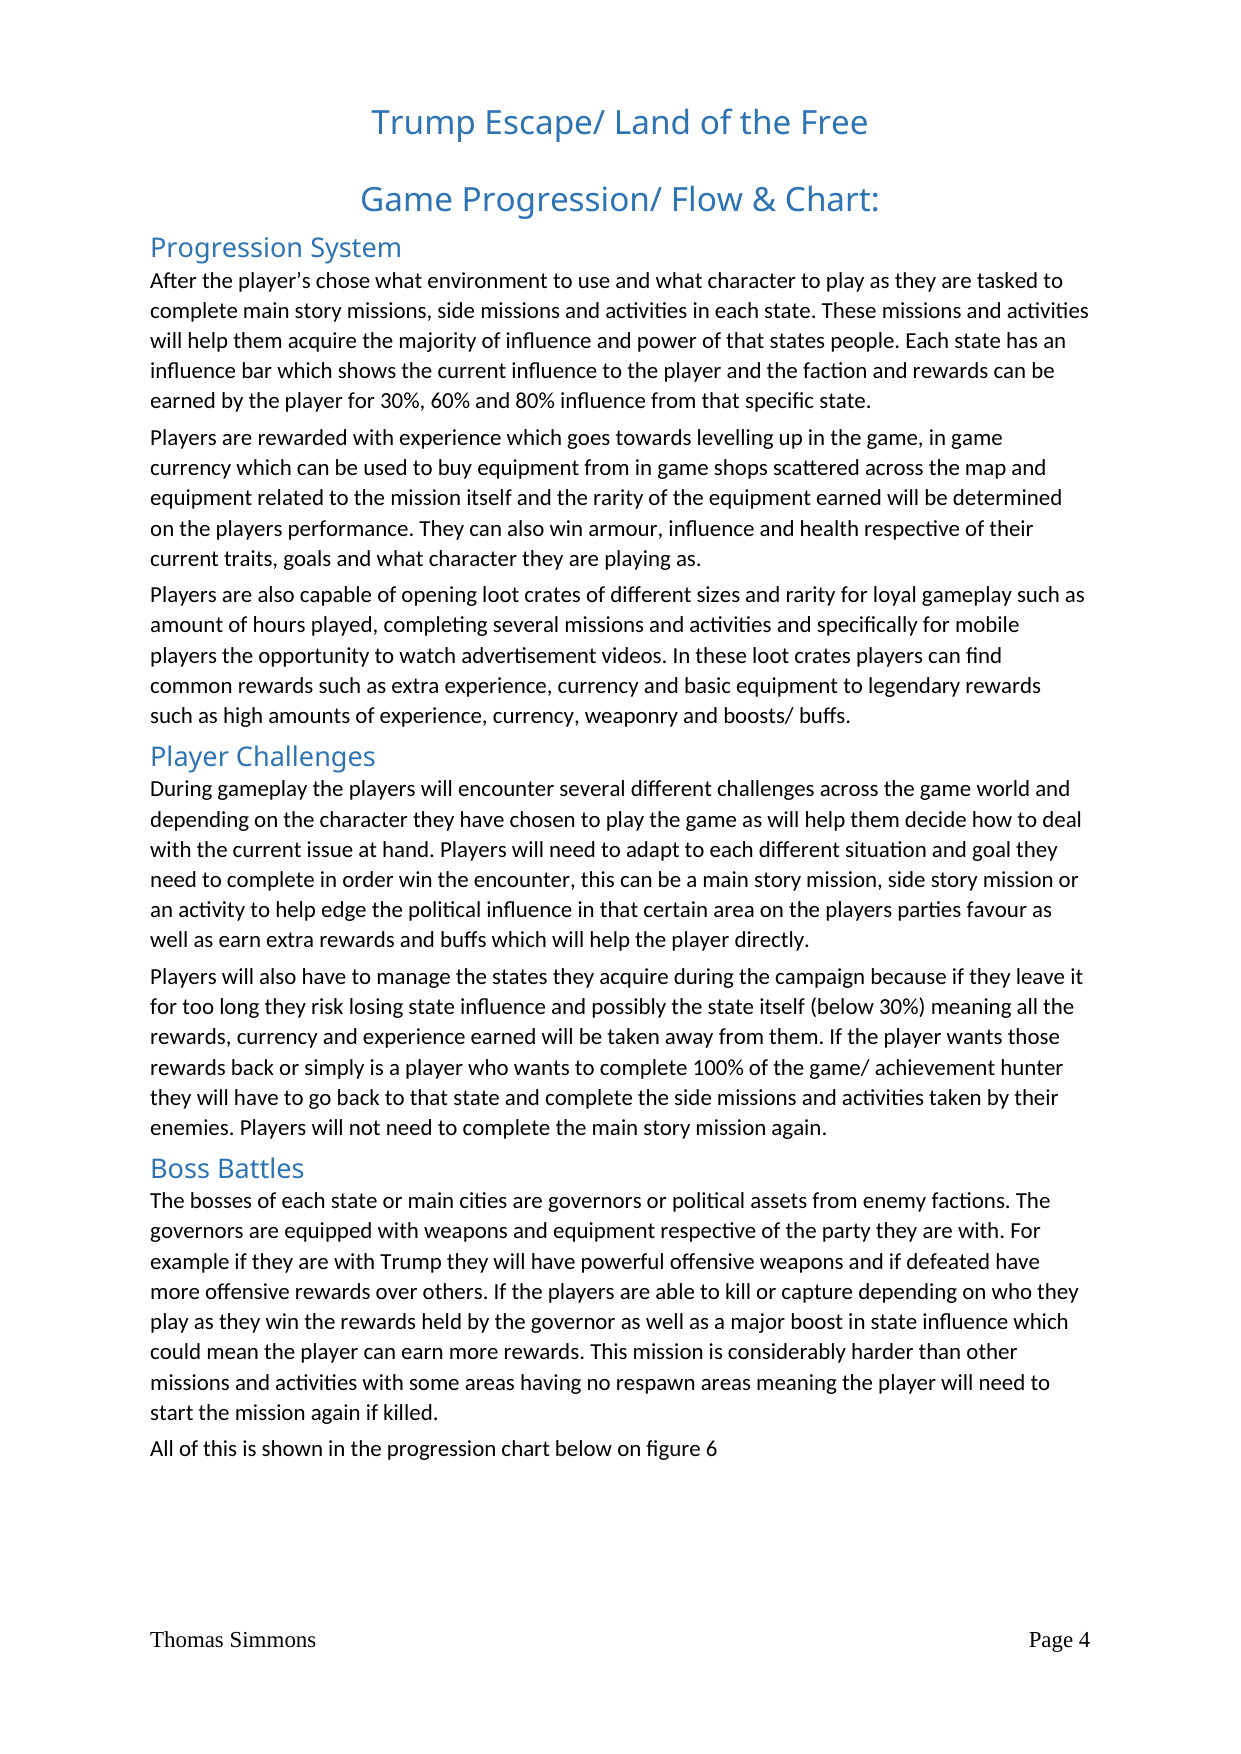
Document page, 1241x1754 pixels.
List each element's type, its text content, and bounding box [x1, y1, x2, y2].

subtitle Boss Battles [150, 812, 1090, 848]
text The bosses of each state or main cities are governors or political assets from enemy factions. The governors are equipped with weapons and equipment respective of the party they are with. For example if they are with Trump they will have powerful offensive weapons and if defeated have more offensive rewards over others. If the players are able to kill or capture depending on who they play as they win the rewards held by the governor as well as a major boost in state influence which could mean the player can earn more rewards. This mission is considerably harder than other missions and activities with some areas having no respawn areas meaning the player will need to start the mission again if killed. [150, 848, 1090, 1088]
text During gameplay the players will encounter several different challenges across the game world and depending on the character they have chosen to play the game as will help them decide how to deal with the current issue at hand. Players will need to adapt to each different situation and goal they need to complete in order win the encounter, this can be a main story mission, side story mission or an activity to help edge the political influence in that certain area on the players parties favour as well as earn extra rewards and buffs which will help the player directly. [150, 437, 1090, 616]
text All of this is shown in the progression chart below on figure 6 [150, 1096, 1090, 1124]
text Players will also have to manage the states they acquire during the campaign because if they leave it for too long they risk losing state influence and possibly the state itself (below 30%) meaning all the rewards, currency and experience earned will be taken away from them. If the player wants those rewards back or simply is a player who wants to complete 100% of the game/ achievement hunter they will have to go back to that state and complete the side missions and activities taken by their enemies. Players will not need to complete the main story mission again. [150, 624, 1090, 803]
picture [129, 1133, 1097, 1752]
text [150, 176, 1090, 234]
text Players are also capable of opening loot crates of different sizes and rarity for loyal gameplay such as amount of hours played, completing several missions and activities and specifically for mobile players the opportunity to watch advertisement videos. In these loot crates players can find common rewards such as extra experience, currency and basic equipment to legendary rewards such as high amounts of experience, currency, weaponry and boosts/ buffs. [150, 242, 1090, 391]
subtitle Player Challenges [150, 400, 1090, 437]
